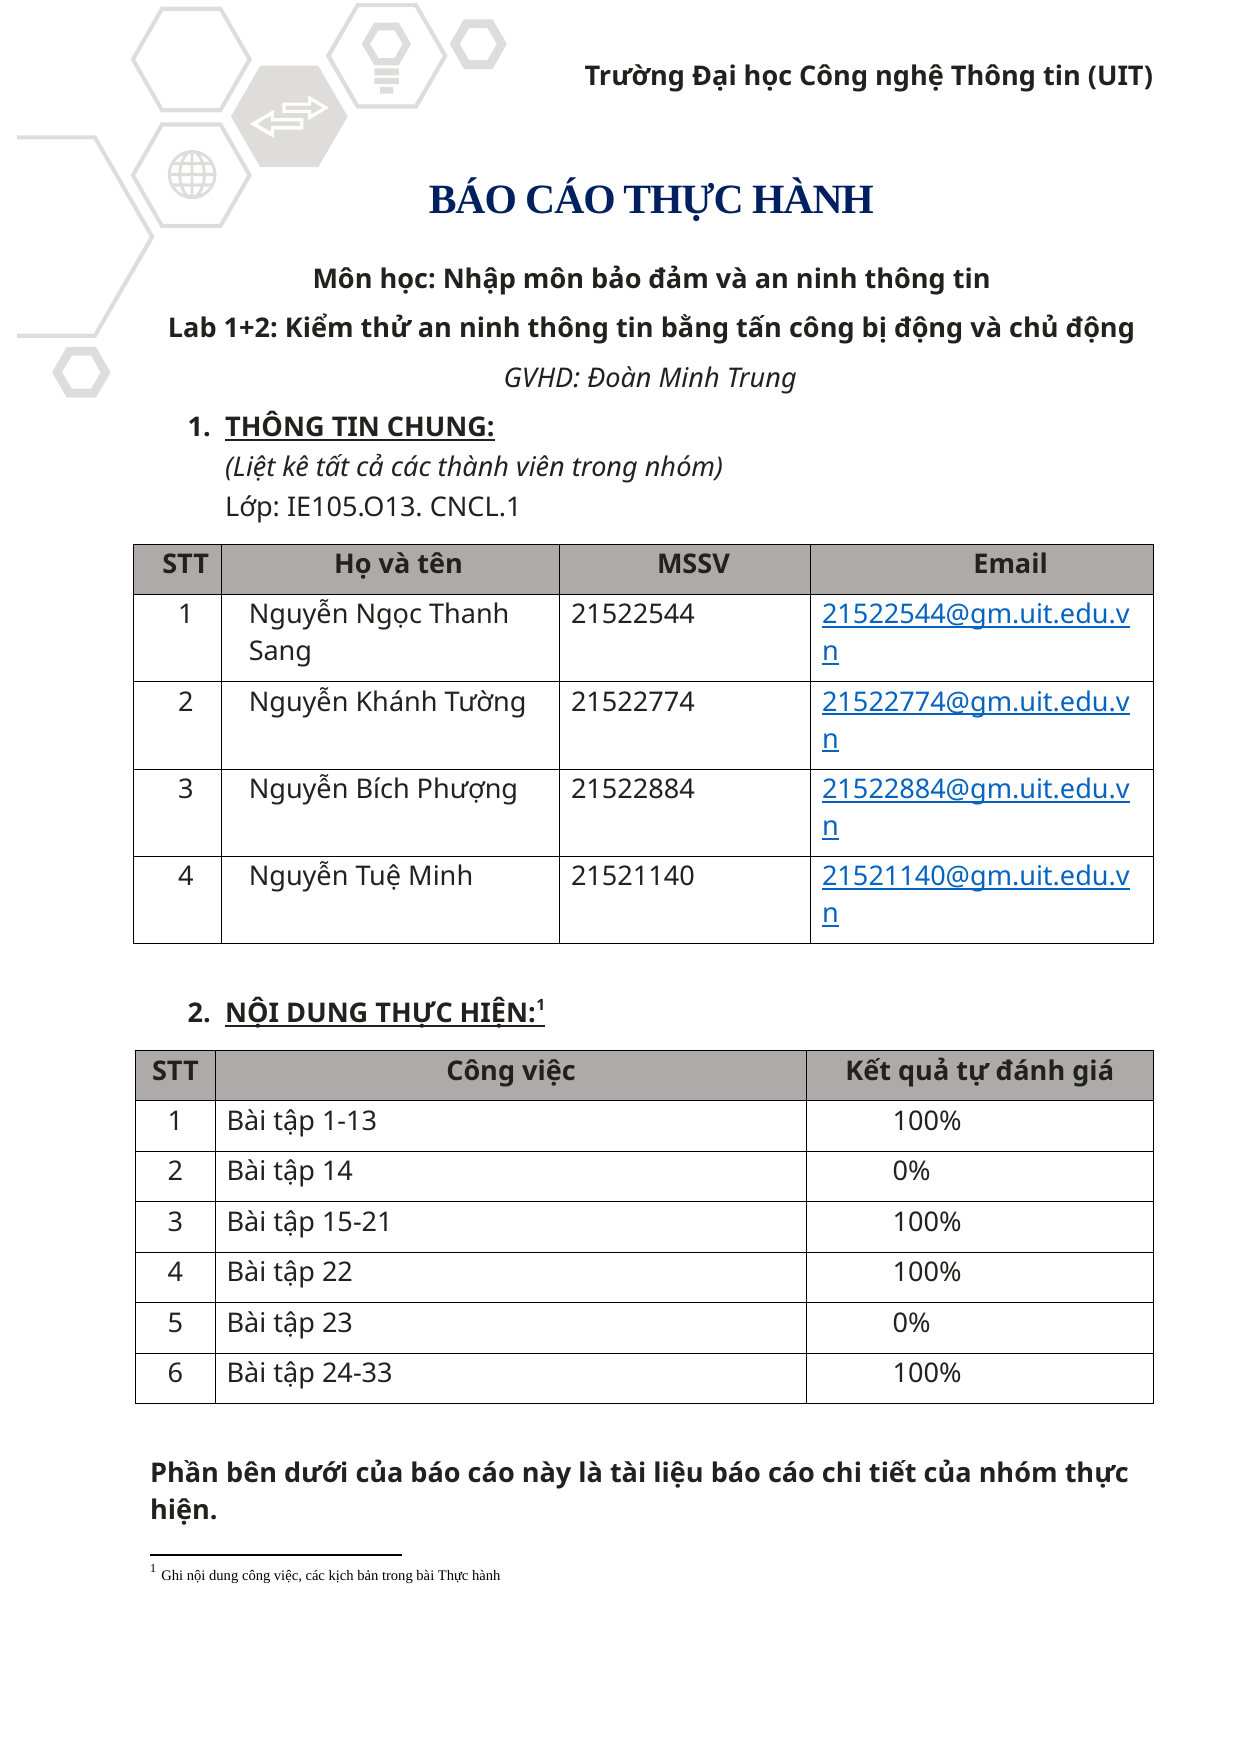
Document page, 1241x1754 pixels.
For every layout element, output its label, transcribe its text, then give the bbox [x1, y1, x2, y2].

table_cell 21522544 [560, 595, 810, 681]
text Lab 1+2: Kiểm thử an ninh thông tin bằng tấn công bị động và chủ động [150, 309, 1153, 346]
table_cell 21522544@gm.uit.edu.vn [811, 595, 1153, 681]
table_cell 100% [807, 1202, 1153, 1252]
table_cell 3 [134, 770, 221, 856]
text Môn học: Nhập môn bảo đảm và an ninh thông tin [150, 259, 1153, 296]
list NỘI DUNG THỰC HIỆN: [187, 993, 1153, 1030]
table_header STT [134, 545, 221, 594]
table_cell 3 [136, 1202, 215, 1252]
table_cell Bài tập 23 [216, 1303, 806, 1352]
table_cell 6 [136, 1354, 215, 1403]
table_cell 21522884 [560, 770, 810, 856]
table_cell 100% [807, 1253, 1153, 1302]
text GVHD: Đoàn Minh Trung [150, 358, 1153, 395]
table_cell 4 [136, 1253, 215, 1302]
table_cell Bài tập 1-13 [216, 1101, 806, 1151]
list (Liệt kê tất cả các thành viên trong nhóm) [225, 447, 1153, 484]
table_cell Bài tập 14 [216, 1152, 806, 1201]
table_cell 100% [807, 1354, 1153, 1403]
title BÁO CÁO THỰC HÀNH [150, 175, 1153, 223]
list Lớp: IE105.O13. CNCL.1 [225, 487, 1153, 524]
table_cell 4 [134, 857, 221, 943]
table_cell 21522884@gm.uit.edu.vn [811, 770, 1153, 856]
table_cell 5 [136, 1303, 215, 1352]
table_cell 1 [134, 595, 221, 681]
table_header Công việc [216, 1051, 806, 1100]
table_cell 21522774 [560, 682, 810, 768]
table_cell Nguyễn Bích Phượng [222, 770, 559, 856]
table_header Họ và tên [222, 545, 559, 594]
table_cell Nguyễn Khánh Tường [222, 682, 559, 768]
table_cell 1 [136, 1101, 215, 1151]
list THÔNG TIN CHUNG: [187, 407, 1153, 444]
table_cell 2 [134, 682, 221, 768]
table_cell 2 [136, 1152, 215, 1201]
table_header MSSV [560, 545, 810, 594]
table_cell 0% [807, 1303, 1153, 1352]
table_cell Bài tập 22 [216, 1253, 806, 1302]
table_header Kết quả tự đánh giá [807, 1051, 1153, 1100]
table_header STT [136, 1051, 215, 1100]
table_cell 21521140@gm.uit.edu.vn [811, 857, 1153, 943]
table_cell Bài tập 15-21 [216, 1202, 806, 1252]
table_cell Nguyễn Tuệ Minh [222, 857, 559, 943]
table_header Email [811, 545, 1153, 594]
table_cell 21522774@gm.uit.edu.vn [811, 682, 1153, 768]
table_cell 100% [807, 1101, 1153, 1151]
table_cell 21521140 [560, 857, 810, 943]
table_cell Nguyễn Ngọc Thanh Sang [222, 595, 559, 681]
text Phần bên dưới của báo cáo này là tài liệu báo cáo chi tiết của nhóm thực hiện. [150, 1453, 1153, 1527]
table_cell 0% [807, 1152, 1153, 1201]
table_cell Bài tập 24-33 [216, 1354, 806, 1403]
